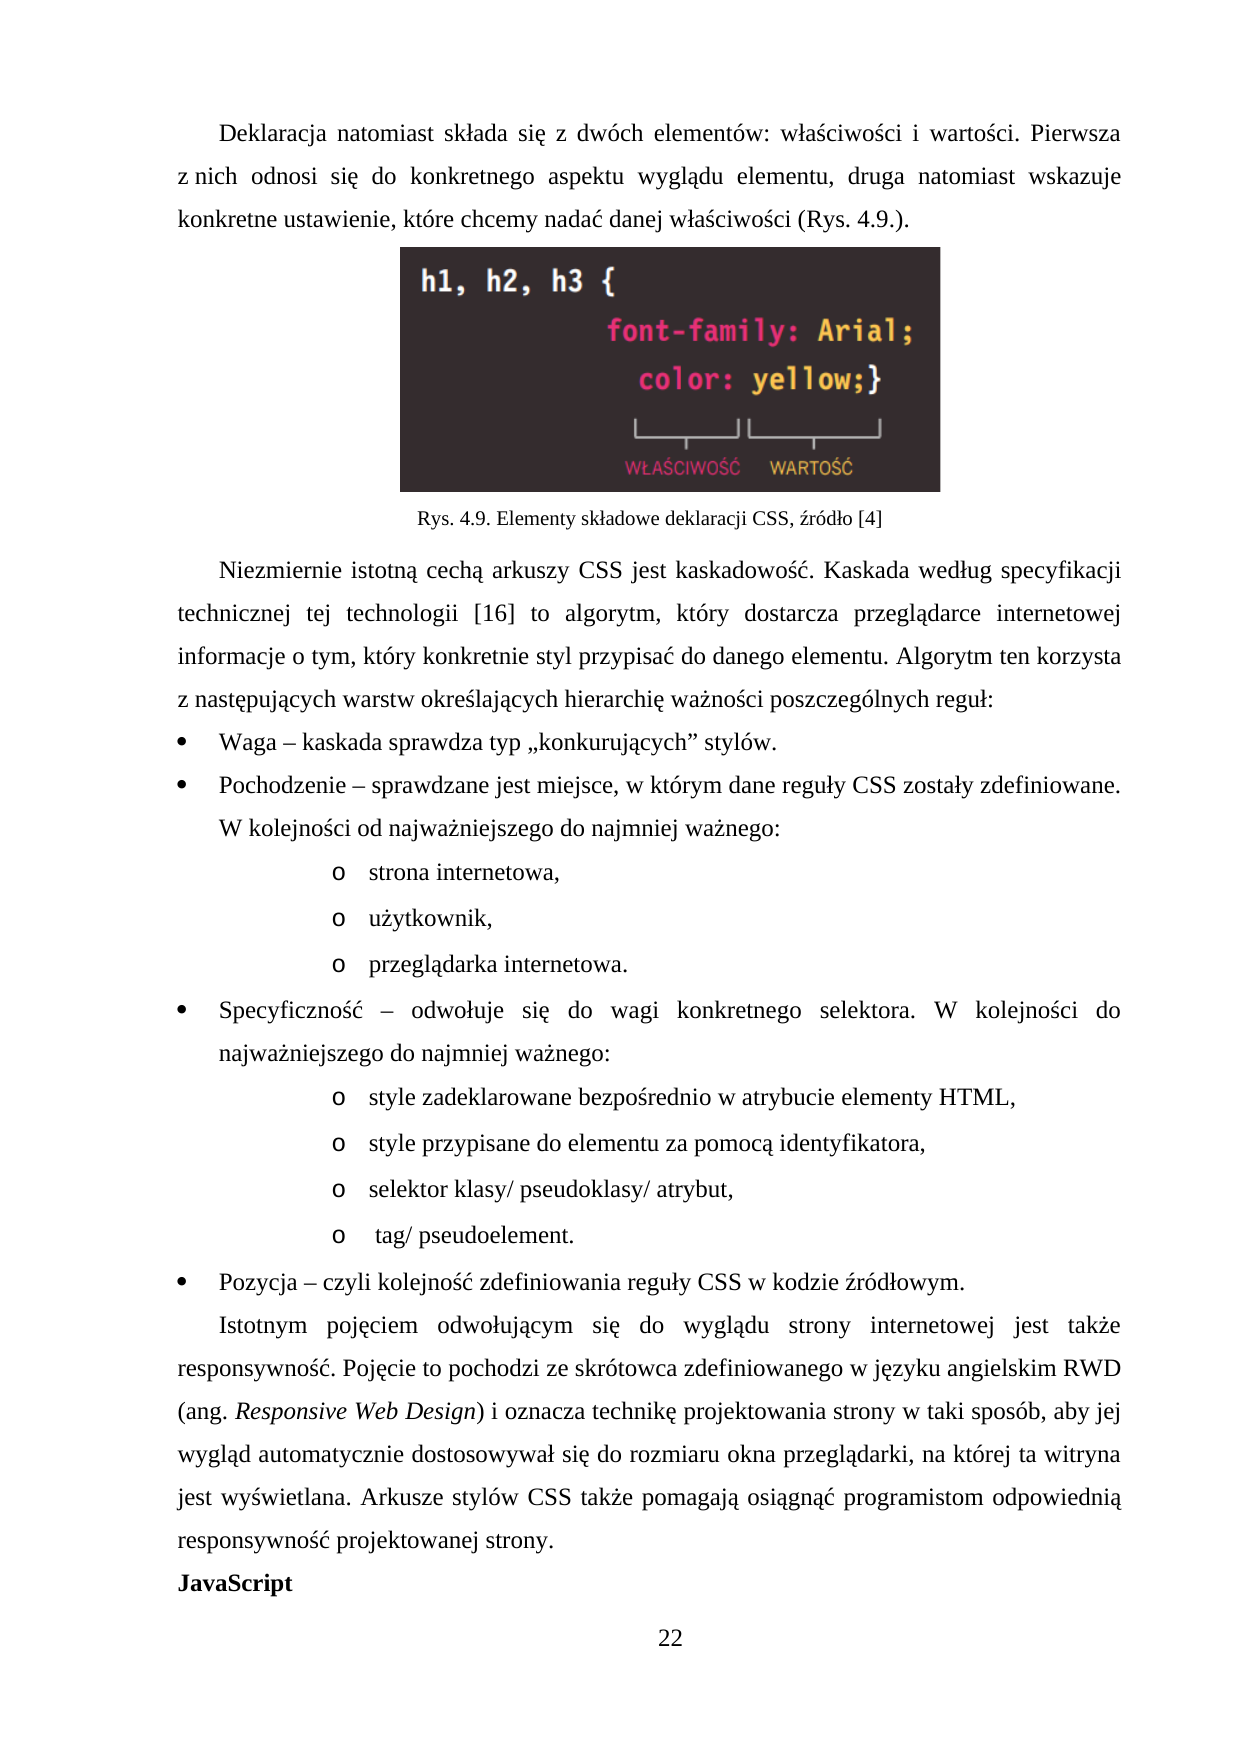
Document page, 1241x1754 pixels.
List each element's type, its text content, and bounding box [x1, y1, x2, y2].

list przeglądarka internetowa. [331, 949, 1122, 980]
list Waga – kaskada sprawdza typ „konkurujących” stylów. [177, 727, 1122, 756]
list tag/ pseudoelement. [331, 1220, 1122, 1251]
list selektor klasy/ pseudoklasy/ atrybut, [331, 1174, 1122, 1205]
list strona internetowa, [331, 857, 1122, 887]
text Niezmiernie istotną cechą arkuszy CSS jest kaskadowość. Kaskada według specyfikacji technicznej tej technologii [16] to algorytm, który dostarcza przeglądarce internetowej informacje o tym, który konkretnie styl przypisać do danego elementu. Algorytm ten korzysta z następujących warstw określających hierarchię ważności poszczególnych reguł: [177, 555, 1122, 713]
picture [400, 247, 941, 492]
text JavaScript [177, 1568, 1122, 1597]
list Pozycja – czyli kolejność zdefiniowania reguły CSS w kodzie źródłowym. [177, 1267, 1122, 1295]
list style zadeklarowane bezpośrednio w atrybucie elementy HTML, [331, 1082, 1122, 1112]
text Istotnym pojęciem odwołującym się do wyglądu strony internetowej jest także responsywność. Pojęcie to pochodzi ze skrótowca zdefiniowanego w języku angielskim RWD (ang. Responsive Web Design) i oznacza technikę projektowania strony w taki sposób, aby jej wygląd automatycznie dostosowywał się do rozmiaru okna przeglądarki, na której ta witryna jest wyświetlana. Arkusze stylów CSS także pomagają osiągnąć programistom odpowiednią responsywność projektowanej strony. [177, 1310, 1122, 1554]
list Pochodzenie – sprawdzane jest miejsce, w którym dane reguły CSS zostały zdefiniowane. W kolejności od najważniejszego do najmniej ważnego: [177, 770, 1122, 842]
list style przypisane do elementu za pomocą identyfikatora, [331, 1128, 1122, 1159]
list użytkownik, [331, 903, 1122, 934]
list Specyficzność – odwołuje się do wagi konkretnego selektora. W kolejności do najważniejszego do najmniej ważnego: [177, 995, 1122, 1067]
